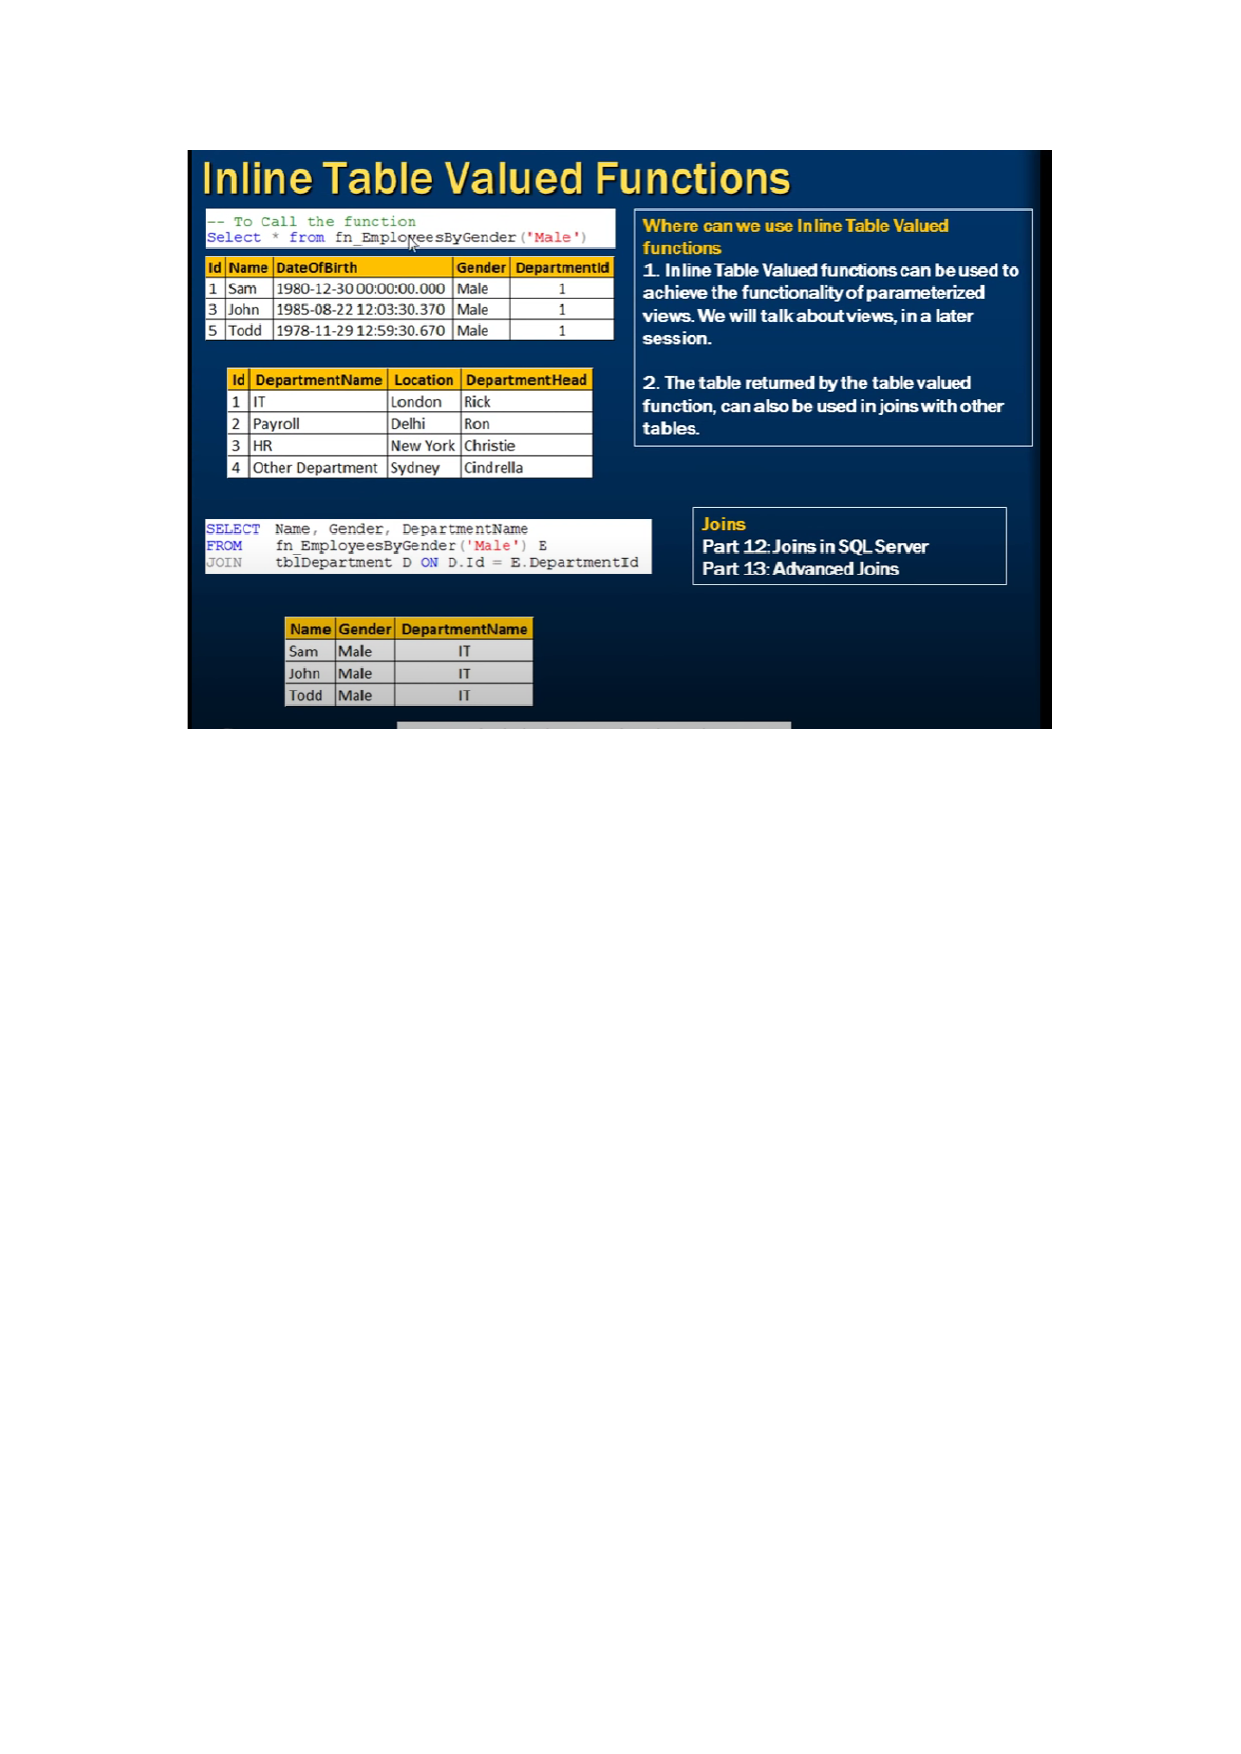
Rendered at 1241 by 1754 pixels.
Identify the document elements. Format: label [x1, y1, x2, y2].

picture [187, 150, 1052, 729]
